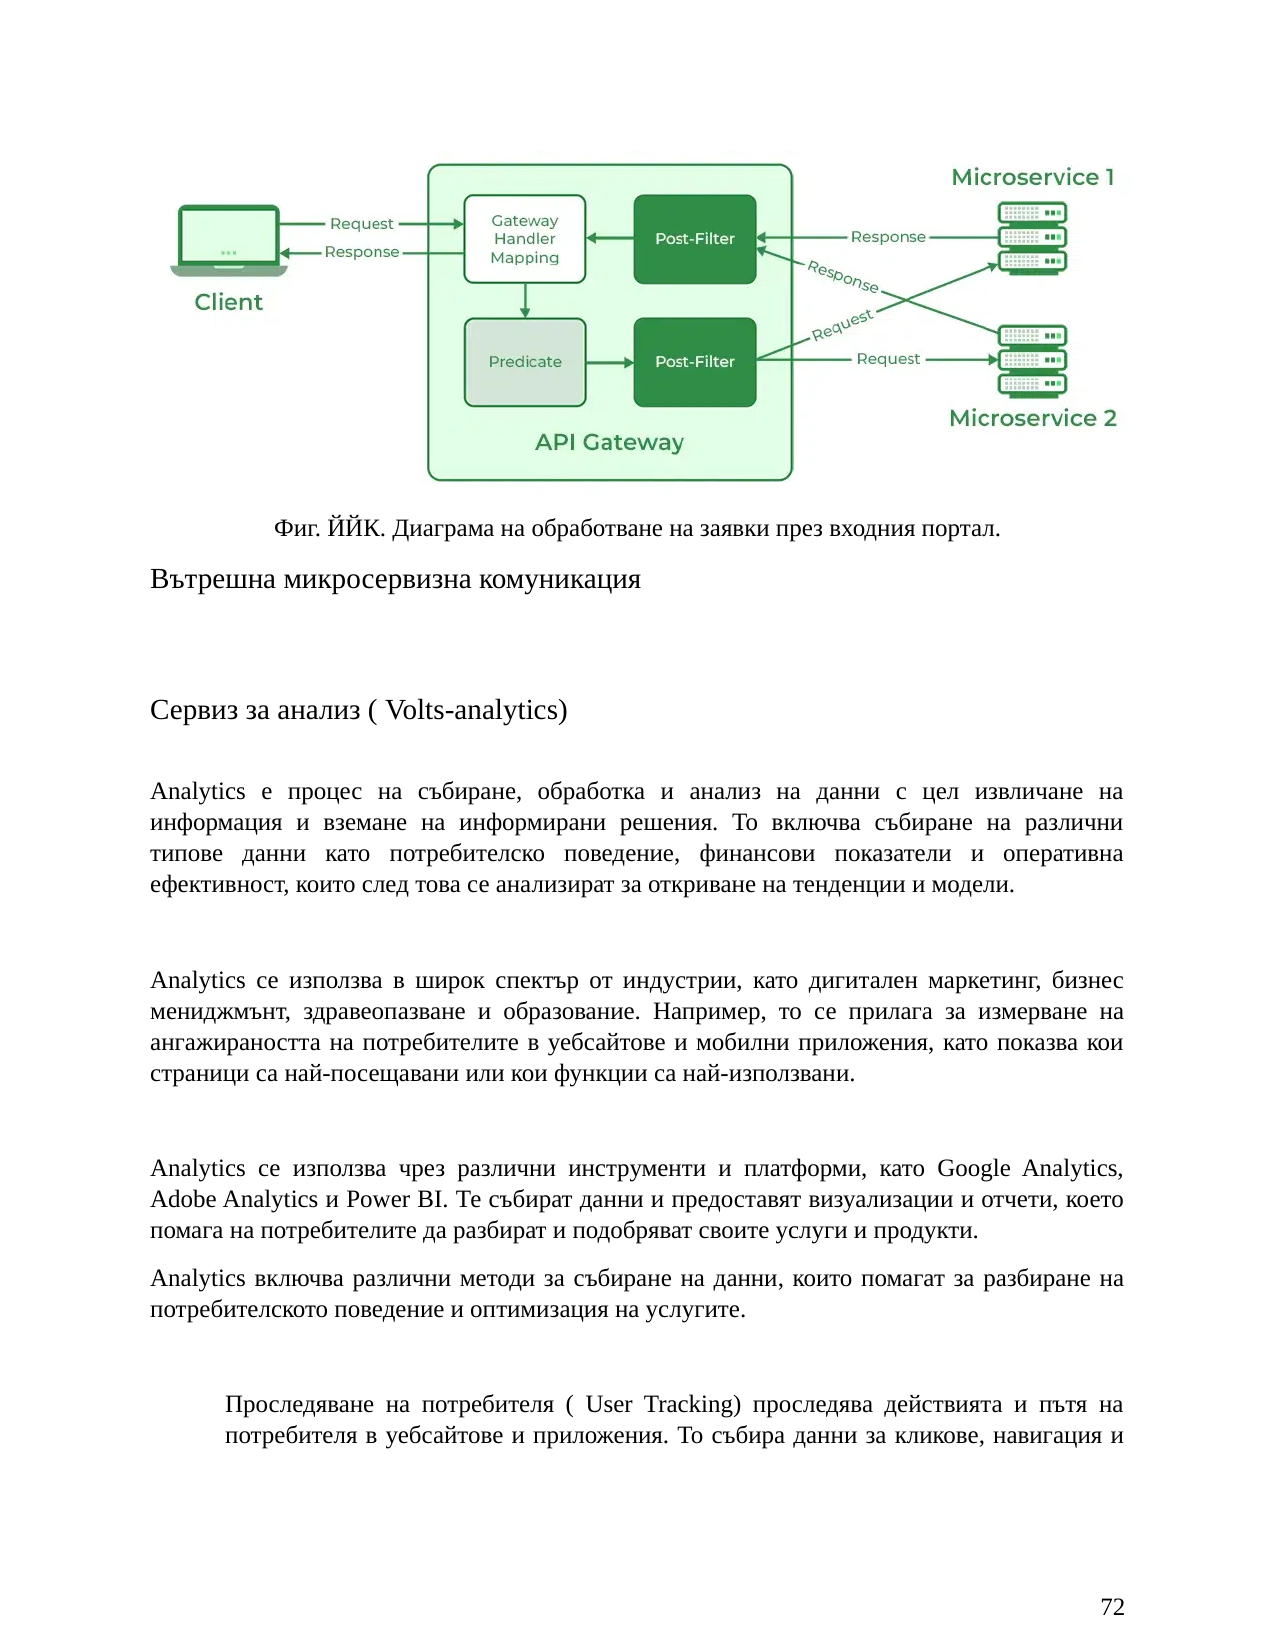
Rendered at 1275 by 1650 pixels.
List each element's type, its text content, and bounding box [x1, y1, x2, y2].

subtitle Вътрешна микросервизна комуникация [150, 561, 1125, 594]
picture [150, 150, 1137, 495]
text Analytics включва различни методи за събиране на данни, които помагат за разбиране на потребителското поведение и оптимизация на услугите. [150, 1263, 1125, 1323]
text Analytics се използва чрез различни инструменти и платформи, като Google Analytics, Adobe Analytics и Power BI. Те събират данни и предоставят визуализации и отчети, което помага на потребителите да разбират и подобряват своите услуги и продукти. [150, 1153, 1125, 1244]
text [225, 1389, 1125, 1449]
text Analytics се използва в широк спектър от индустрии, като дигитален маркетинг, бизнес мениджмънт, здравеопазване и образование. Например, то се прилага за измерване на ангажираността на потребителите в уебсайтове и мобилни приложения, като показва кои страници са най-посещавани или кои функции са най-използвани. [150, 965, 1125, 1087]
text Analytics е процес на събиране, обработка и анализ на данни с цел извличане на информация и вземане на информирани решения. То включва събиране на различни типове данни като потребителско поведение, финансови показатели и оперативна ефективност, които след това се анализират за откриване на тенденции и модели. [150, 776, 1125, 898]
text Фиг. ЙЙК. Диаграма на обработване на заявки през входния портал. [150, 513, 1125, 542]
subtitle Сервиз за анализ ( Volts-analytics) [150, 692, 1125, 726]
